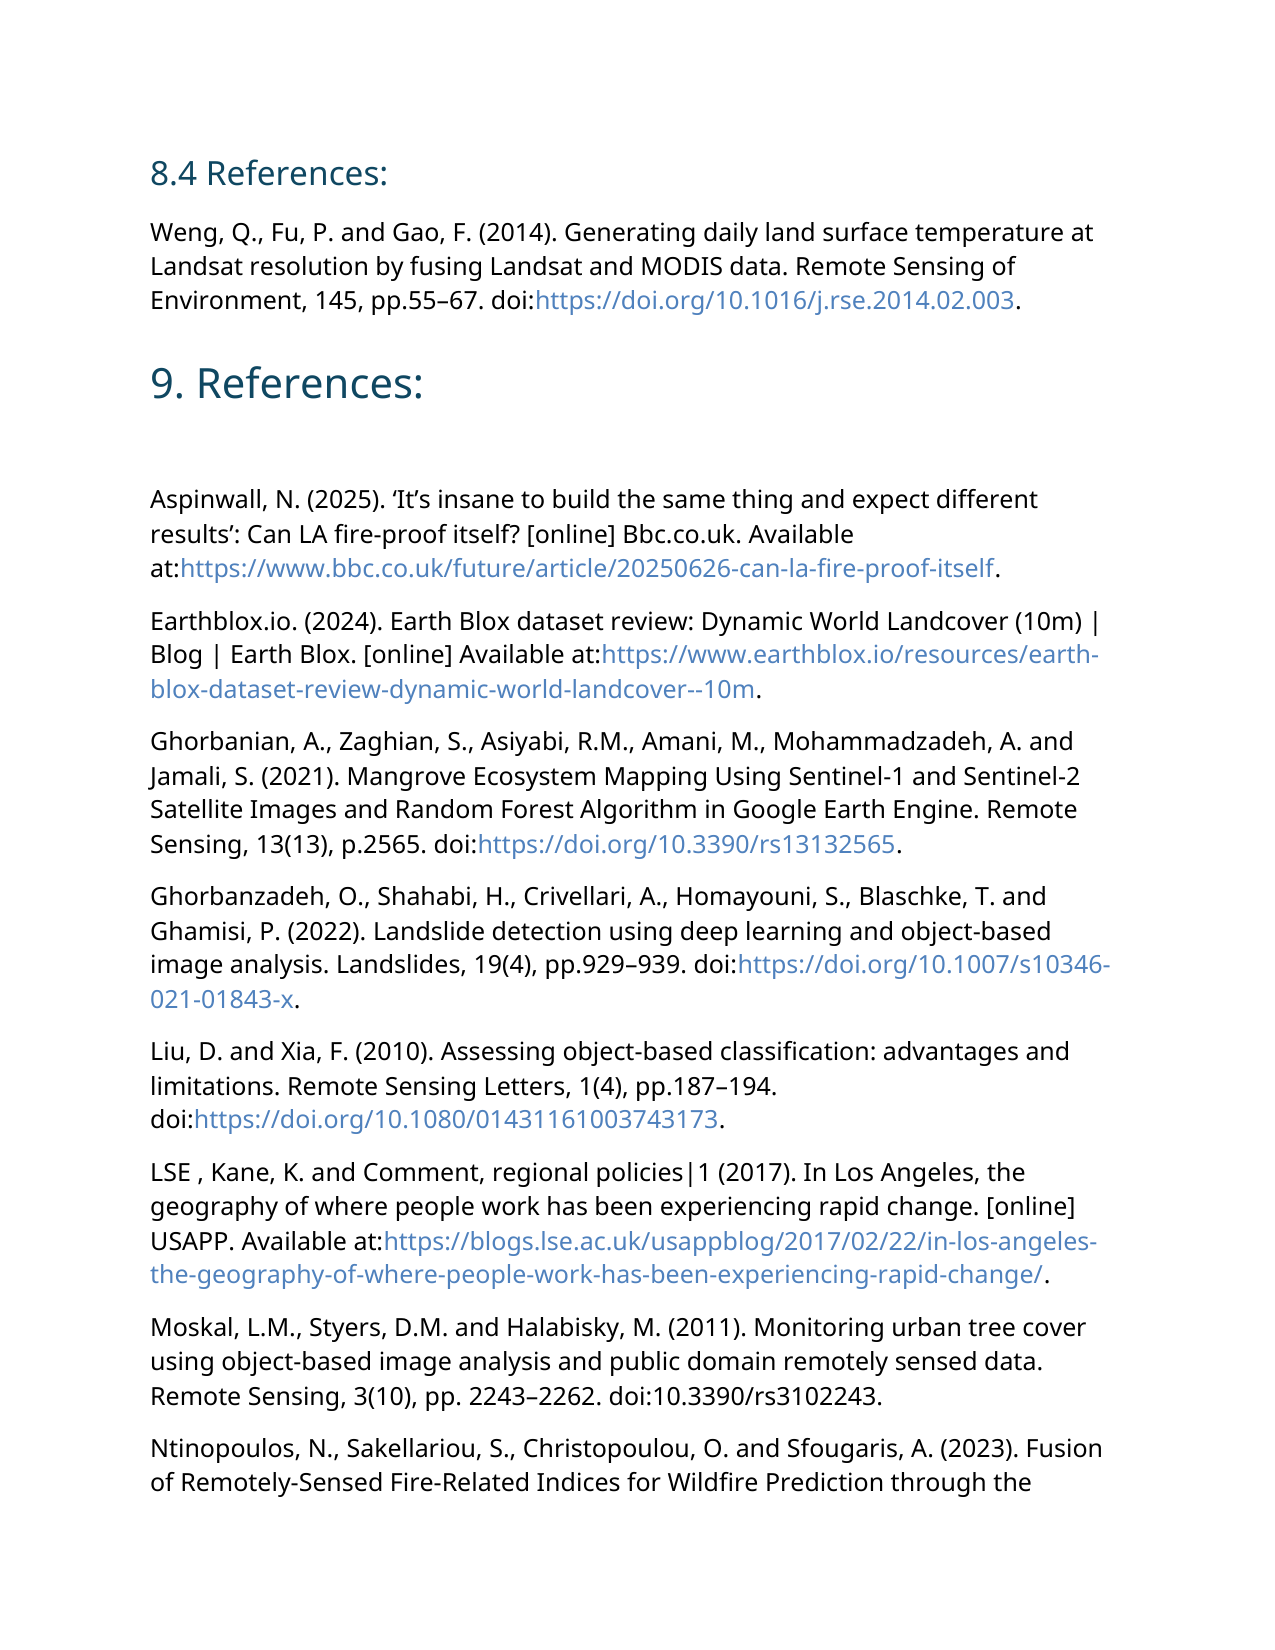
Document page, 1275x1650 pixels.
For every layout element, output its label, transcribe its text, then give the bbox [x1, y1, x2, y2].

text Ghorbanian, A., Zaghian, S., Asiyabi, R.M., Amani, M., Mohammadzadeh, A. and Jamali, S. (2021). Mangrove Ecosystem Mapping Using Sentinel-1 and Sentinel-2 Satellite Images and Random Forest Algorithm in Google Earth Engine. Remote Sensing, 13(13), p.2565. doi:https://doi.org/10.3390/rs13132565. [150, 724, 1125, 860]
text Earthblox.io. (2024). Earth Blox dataset review: Dynamic World Landcover (10m) | Blog | Earth Blox. [online] Available at:https://www.earthblox.io/resources/earth-blox-dataset-review-dynamic-world-landcover--10m. [150, 603, 1125, 705]
text Moskal, L.M., Styers, D.M. and Halabisky, M. (2011). Monitoring urban tree cover using object-based image analysis and public domain remotely sensed data. Remote Sensing, 3(10), pp. 2243–2262. doi:10.3390/rs3102243. [150, 1310, 1125, 1412]
text Aspinwall, N. (2025). ‘It’s insane to build the same thing and expect different results’: Can LA fire-proof itself? [online] Bbc.co.uk. Available at:https://www.bbc.co.uk/future/article/20250626-can-la-fire-proof-itself. [150, 482, 1125, 584]
text Liu, D. and Xia, F. (2010). Assessing object-based classification: advantages and limitations. Remote Sensing Letters, 1(4), pp.187–194. doi:https://doi.org/10.1080/01431161003743173. [150, 1034, 1125, 1136]
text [150, 1431, 1125, 1499]
subtitle 9. References: [150, 354, 1125, 411]
text LSE , Kane, K. and Comment, regional policies|1 (2017). In Los Angeles, the geography of where people work has been experiencing rapid change. [online] USAPP. Available at:https://blogs.lse.ac.uk/usappblog/2017/02/22/in-los-angeles-the-geography-of-where-people-work-has-been-experiencing-rapid-change/. [150, 1155, 1125, 1291]
text Weng, Q., Fu, P. and Gao, F. (2014). Generating daily land surface temperature at Landsat resolution by fusing Landsat and MODIS data. Remote Sensing of Environment, 145, pp.55–67. doi:https://doi.org/10.1016/j.rse.2014.02.003. [150, 214, 1125, 316]
text Ghorbanzadeh, O., Shahabi, H., Crivellari, A., Homayouni, S., Blaschke, T. and Ghamisi, P. (2022). Landslide detection using deep learning and object-based image analysis. Landslides, 19(4), pp.929–939. doi:https://doi.org/10.1007/s10346-021-01843-x. [150, 879, 1125, 1015]
subtitle 8.4 References: [150, 150, 1125, 195]
